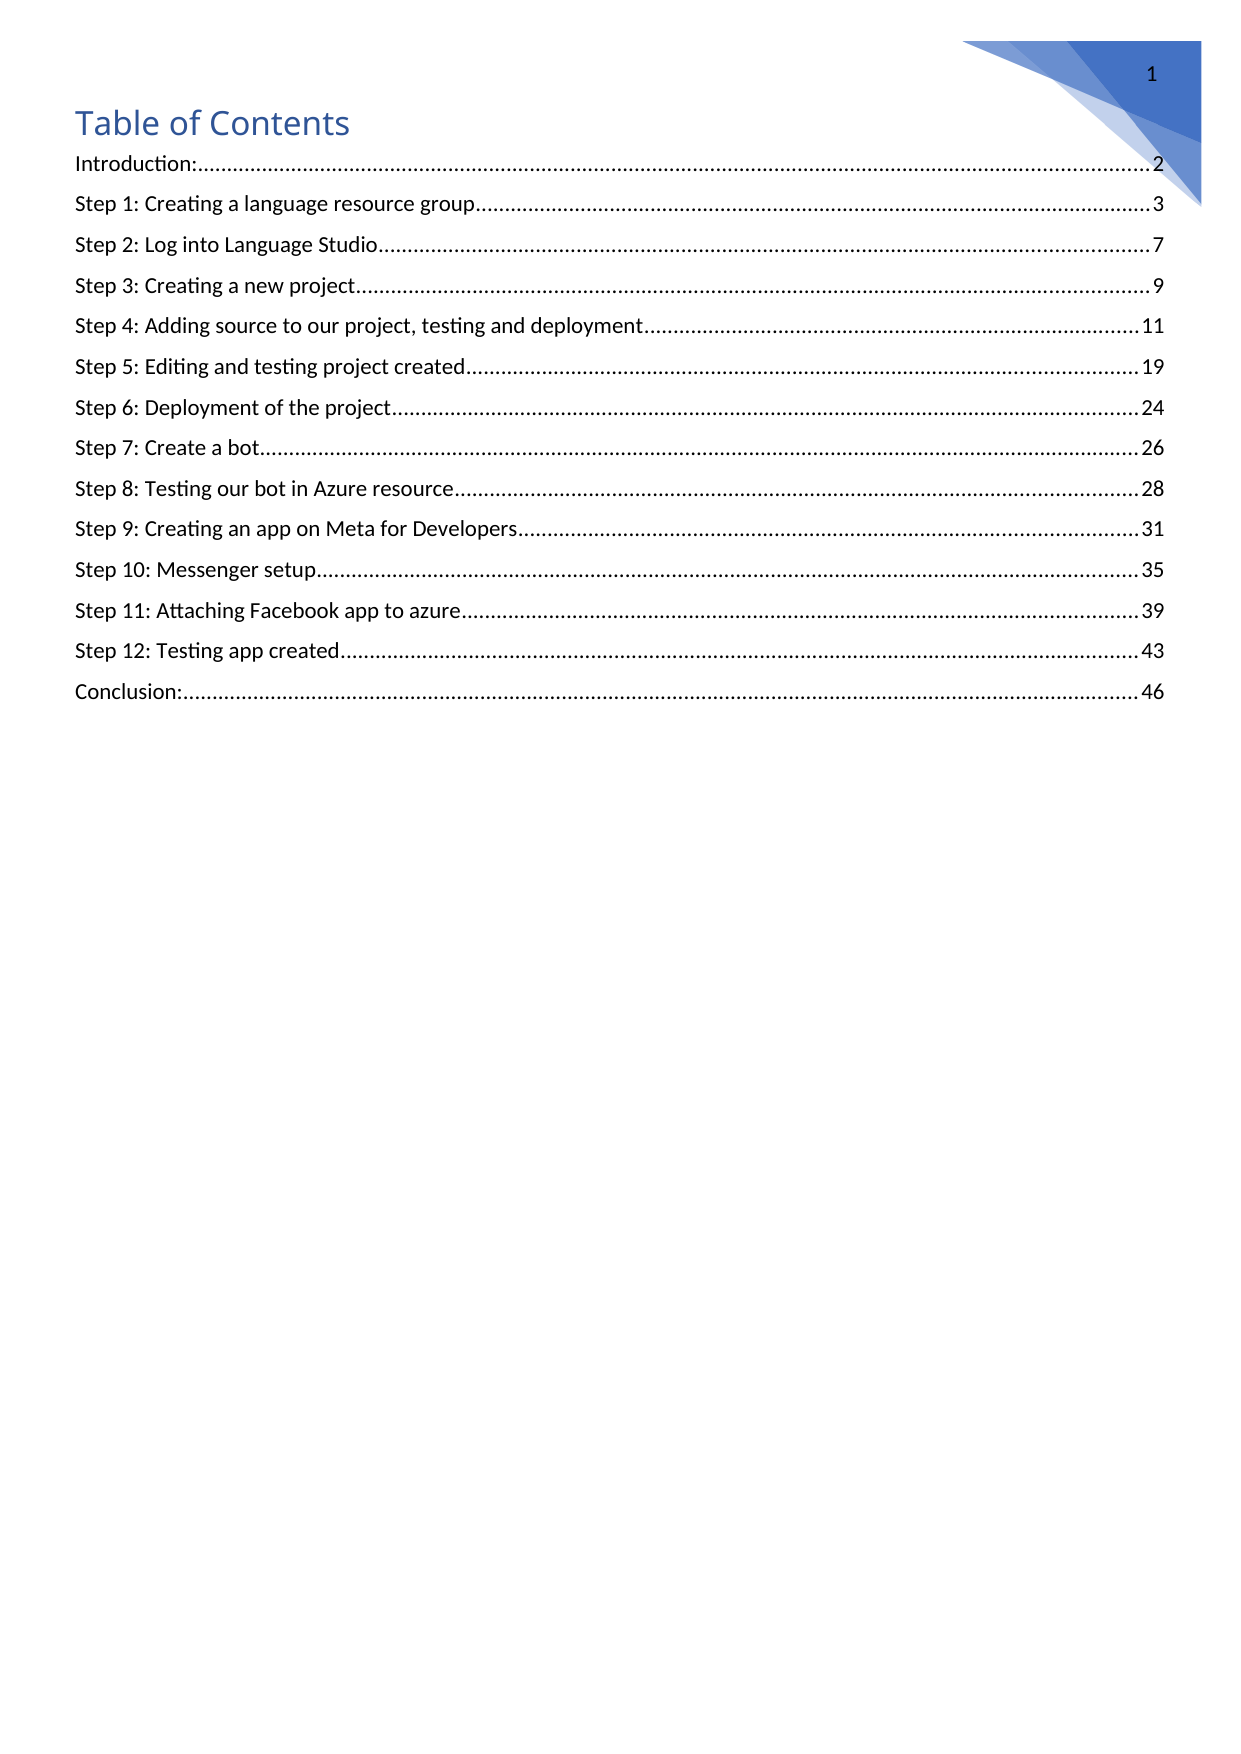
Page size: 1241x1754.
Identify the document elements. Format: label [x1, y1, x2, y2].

picture [962, 41, 1202, 207]
